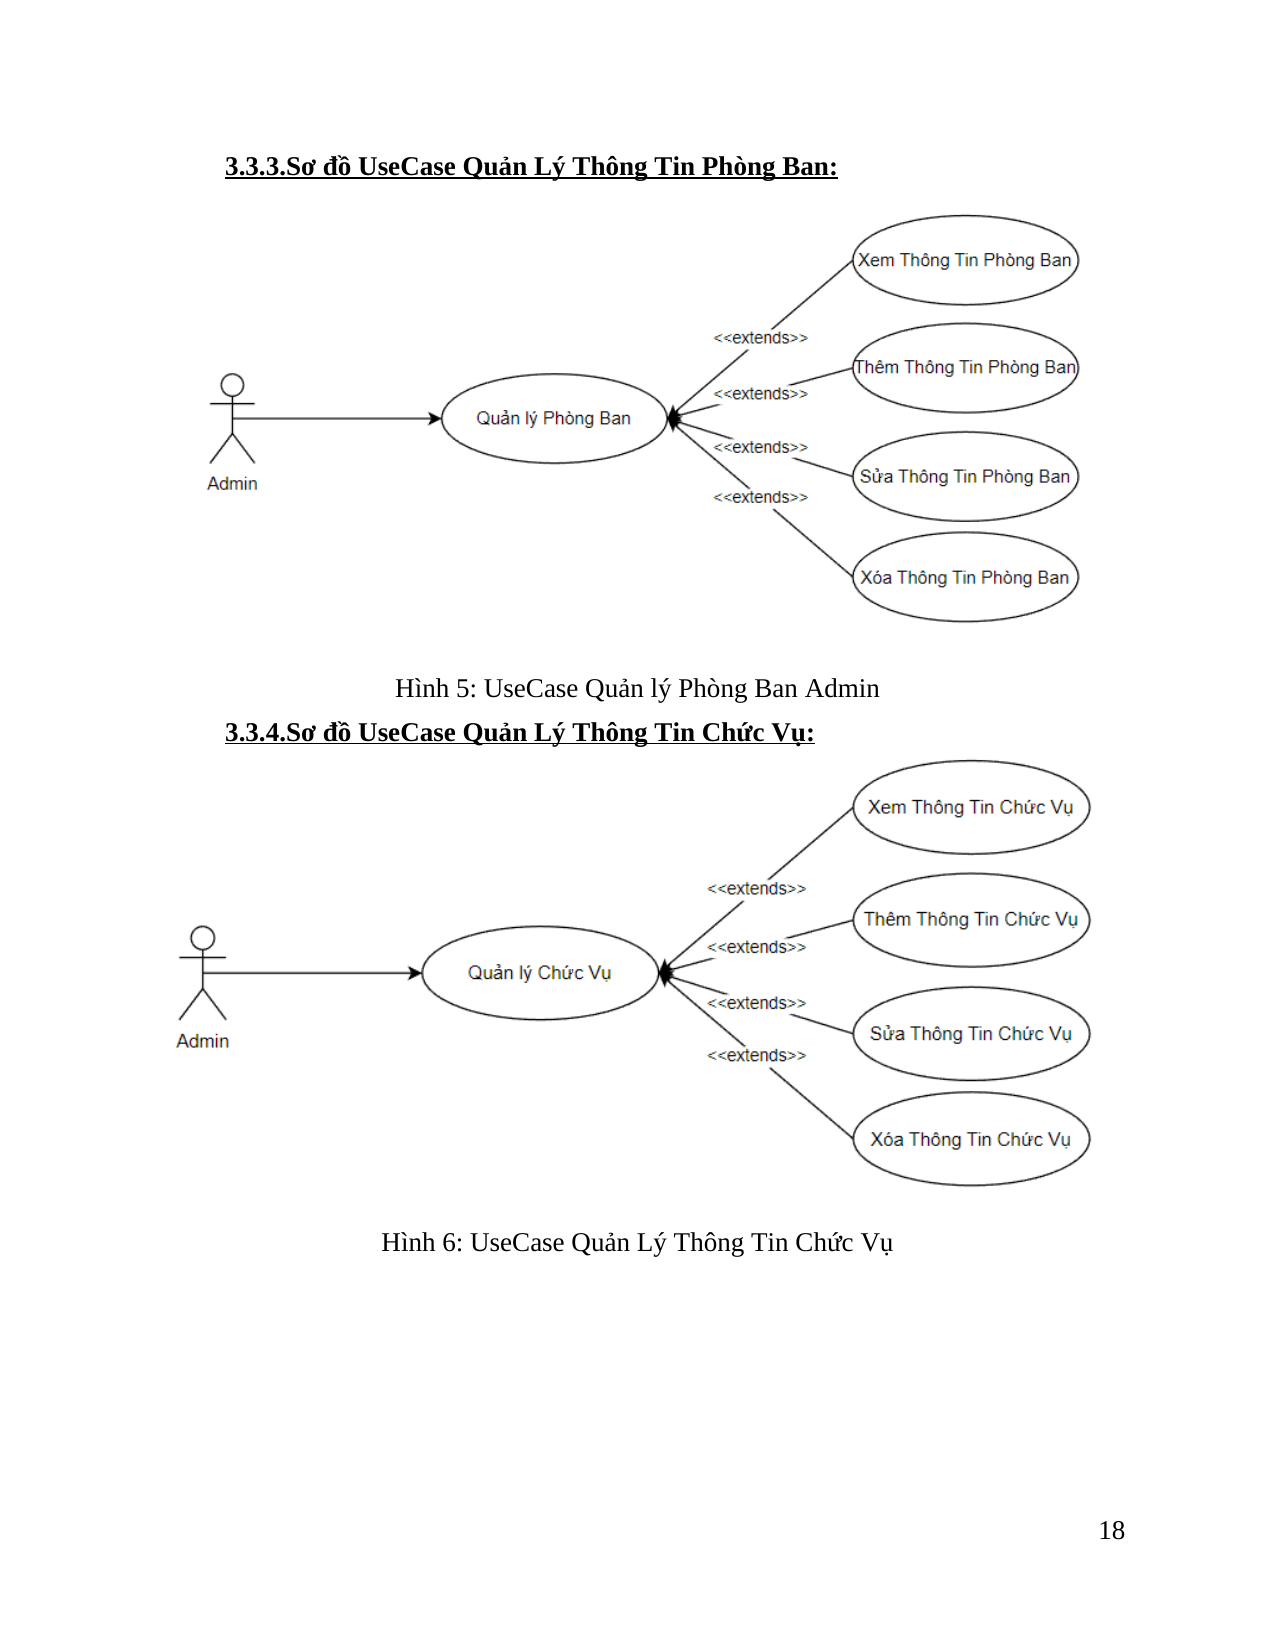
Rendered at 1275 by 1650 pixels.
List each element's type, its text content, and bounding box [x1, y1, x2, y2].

text 3.3.4.Sơ đồ UseCase Quản Lý Thông Tin Chức Vụ: [225, 716, 1125, 747]
picture [150, 183, 1125, 654]
text Hình 5: UseCase Quản lý Phòng Ban Admin [150, 672, 1125, 703]
picture [150, 749, 1125, 1207]
text 3.3.3.Sơ đồ UseCase Quản Lý Thông Tin Phòng Ban: [225, 150, 1125, 181]
text Hình 6: UseCase Quản Lý Thông Tin Chức Vụ [150, 1226, 1125, 1257]
